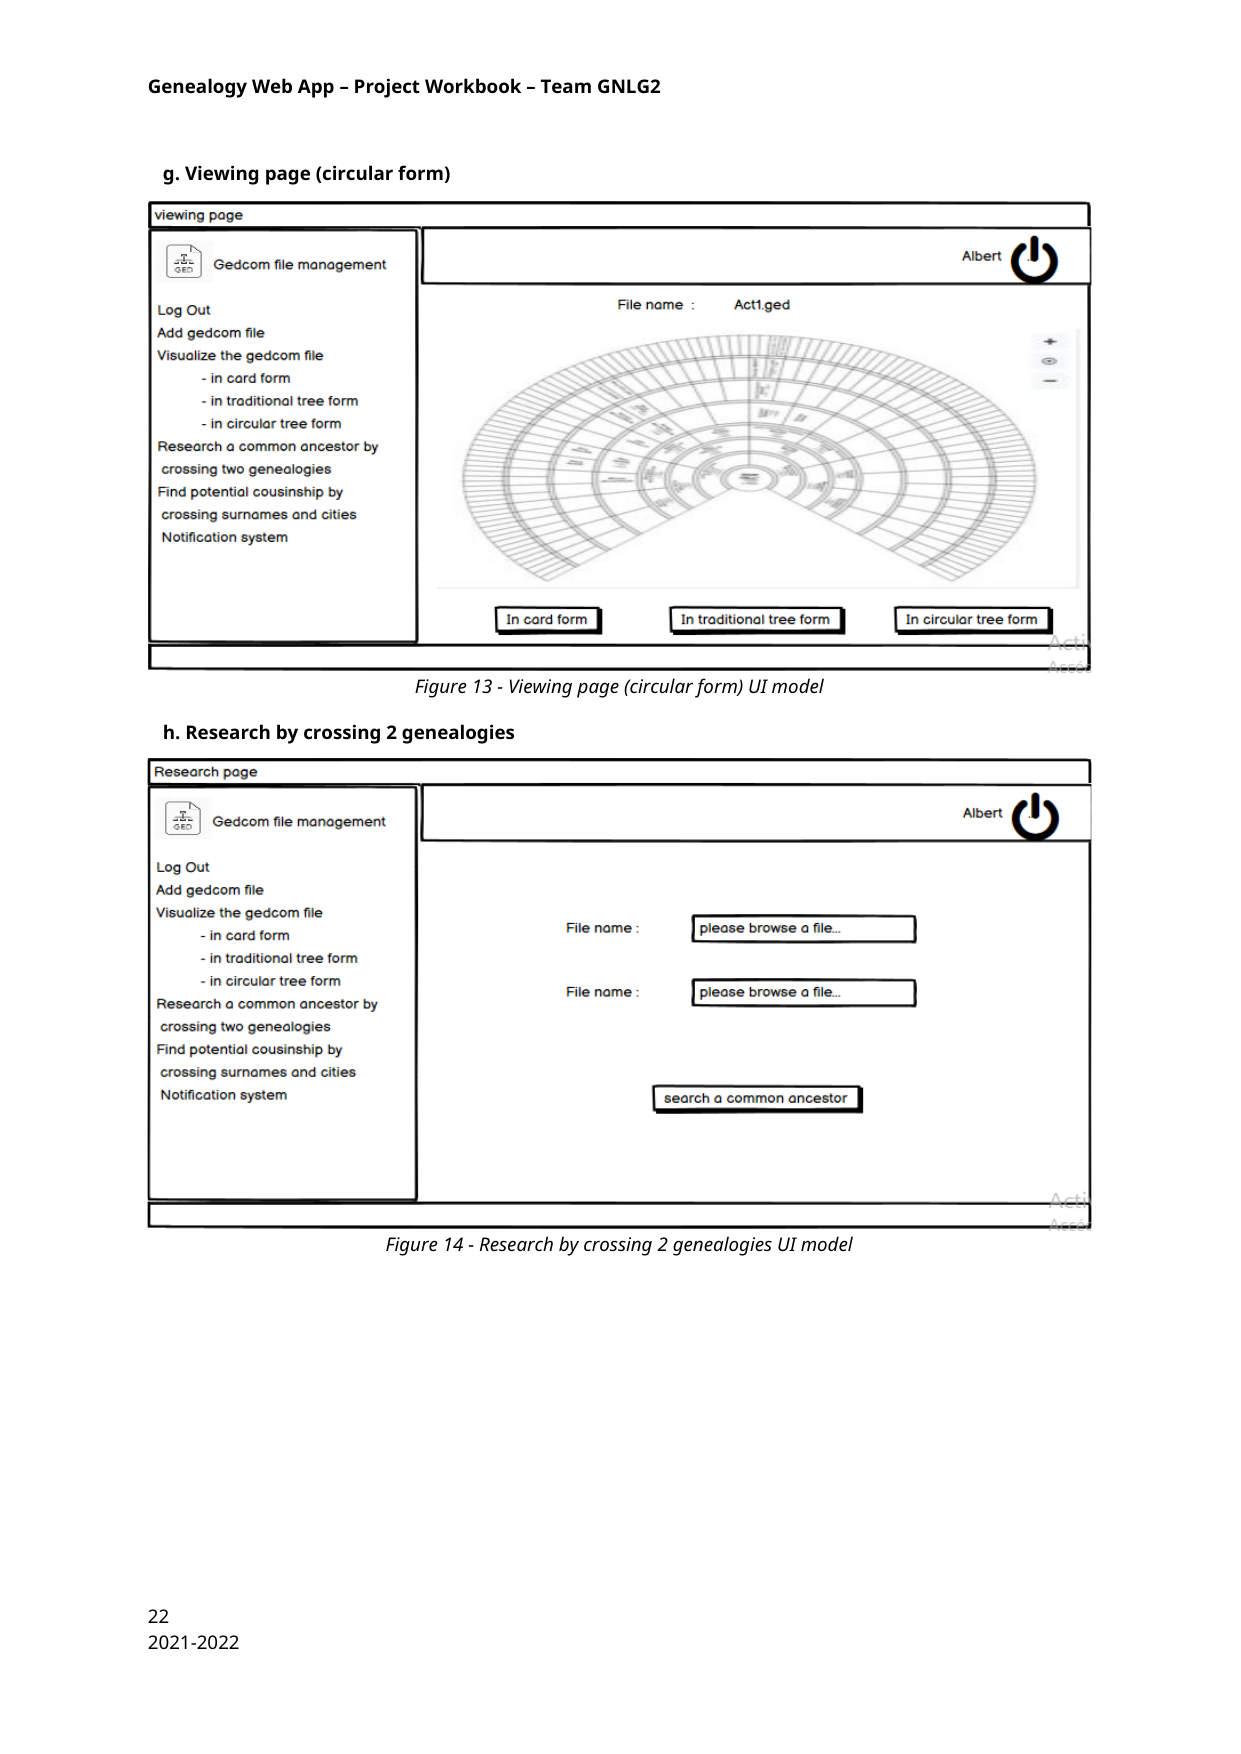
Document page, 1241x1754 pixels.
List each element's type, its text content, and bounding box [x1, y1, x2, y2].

subtitle Research by crossing 2 genealogies [163, 719, 1093, 745]
subtitle Viewing page (circular form) [163, 160, 1093, 186]
picture [147, 198, 1092, 674]
text Figure 13 - Viewing page (circular form) UI model [148, 673, 1093, 699]
text Figure 14 - Research by crossing 2 genealogies UI model [148, 1232, 1093, 1257]
picture [147, 757, 1092, 1232]
